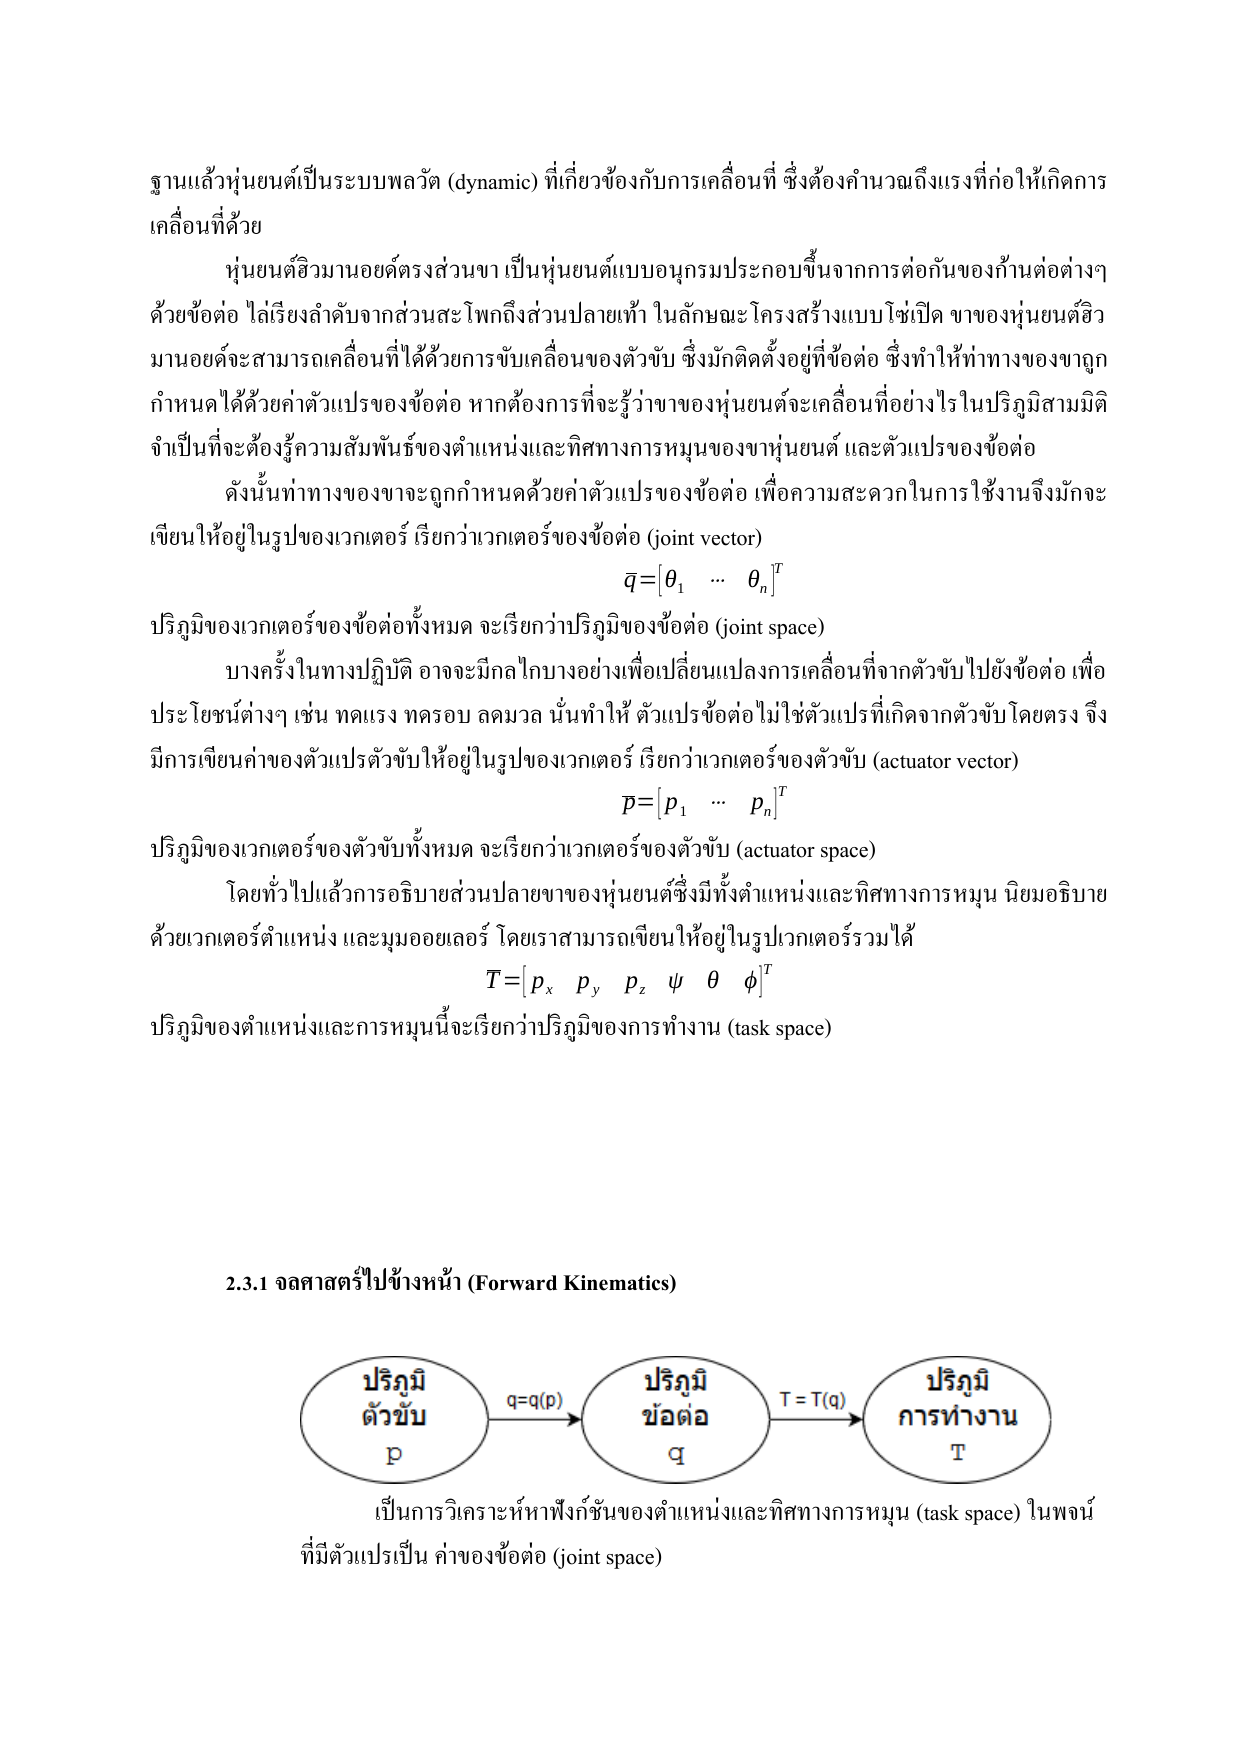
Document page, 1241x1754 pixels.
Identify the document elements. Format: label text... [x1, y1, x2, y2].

text ปริภูมิของเวกเตอร์ของข้อต่อทั้งหมด จะเรียกว่าปริภูมิของข้อต่อ (joint space) [150, 604, 1108, 643]
text โดยทั่วไปแล้วการอธิบายส่วนปลายขาของหุ่นยนต์ซึ่งมีทั้งตำแหน่งและทิศทางการหมุน นิยมอธิบายด้วยเวกเตอร์ตำแหน่ง และมุมออยเลอร์ โดยเราสามารถเขียนให้อยู่ในรูปเวกเตอร์รวมได้ [150, 871, 1108, 954]
text ปริภูมิของตำแหน่งและการหมุนนี้จะเรียกว่าปริภูมิของการทำงาน (task space) [150, 1005, 1108, 1044]
text ปริภูมิของเวกเตอร์ของตัวขับทั้งหมด จะเรียกว่าเวกเตอร์ของตัวขับ (actuator space) [150, 827, 1108, 866]
subtitle 2.3.1 จลศาสตร์ไปข้างหน้า (Forward Kinematics) [150, 1261, 1108, 1343]
picture [300, 1356, 1052, 1484]
text หุ่นยนต์ฮิวมานอยด์ตรงส่วนขา เป็นหุ่นยนต์แบบอนุกรมประกอบขึ้นจากการต่อกันของก้านต่อต่างๆด้วยข้อต่อ ไล่เรียงลำดับจากส่วนสะโพกถึงส่วนปลายเท้า ในลักษณะโครงสร้างแบบโซ่เปิด ขาของหุ่นยนต์ฮิวมานอยด์จะสามารถเคลื่อนที่ได้ด้วยการขับเคลื่อนของตัวขับ ซึ่งมักติดตั้งอยู่ที่ข้อต่อ ซึ่งทำให้ท่าทางของขาถูกกำหนดได้ด้วยค่าตัวแปรของข้อต่อ หากต้องการที่จะรู้ว่าขาของหุ่นยนต์จะเคลื่อนที่อย่างไรในปริภูมิสามมิติ จำเป็นที่จะต้องรู้ความสัมพันธ์ของตำแหน่งและทิศทางการหมุนของขาหุ่นยนต์ และตัวแปรของข้อต่อ [150, 248, 1108, 464]
text เป็นการวิเคราะห์หาฟังก์ชันของตำแหน่งและทิศทางการหมุน (task space) ในพจน์ที่มีตัวแปรเป็น ค่าของข้อต่อ (joint space) [300, 1489, 1108, 1572]
text ดังนั้นท่าทางของขาจะถูกกำหนดด้วยค่าตัวแปรของข้อต่อ เพื่อความสะดวกในการใช้งานจึงมักจะเขียนให้อยู่ในรูปของเวกเตอร์ เรียกว่าเวกเตอร์ของข้อต่อ (joint vector) [150, 470, 1108, 553]
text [150, 159, 1108, 242]
text บางครั้งในทางปฏิบัติ อาจจะมีกลไกบางอย่างเพื่อเปลี่ยนแปลงการเคลื่อนที่จากตัวขับไปยังข้อต่อ เพื่อประโยชน์ต่างๆ เช่น ทดแรง ทดรอบ ลดมวล นั่นทำให้ ตัวแปรข้อต่อไม่ใช่ตัวแปรที่เกิดจากตัวขับโดยตรง จึงมีการเขียนค่าของตัวแปรตัวขับให้อยู่ในรูปของเวกเตอร์ เรียกว่าเวกเตอร์ของตัวขับ (actuator vector) [150, 648, 1108, 776]
